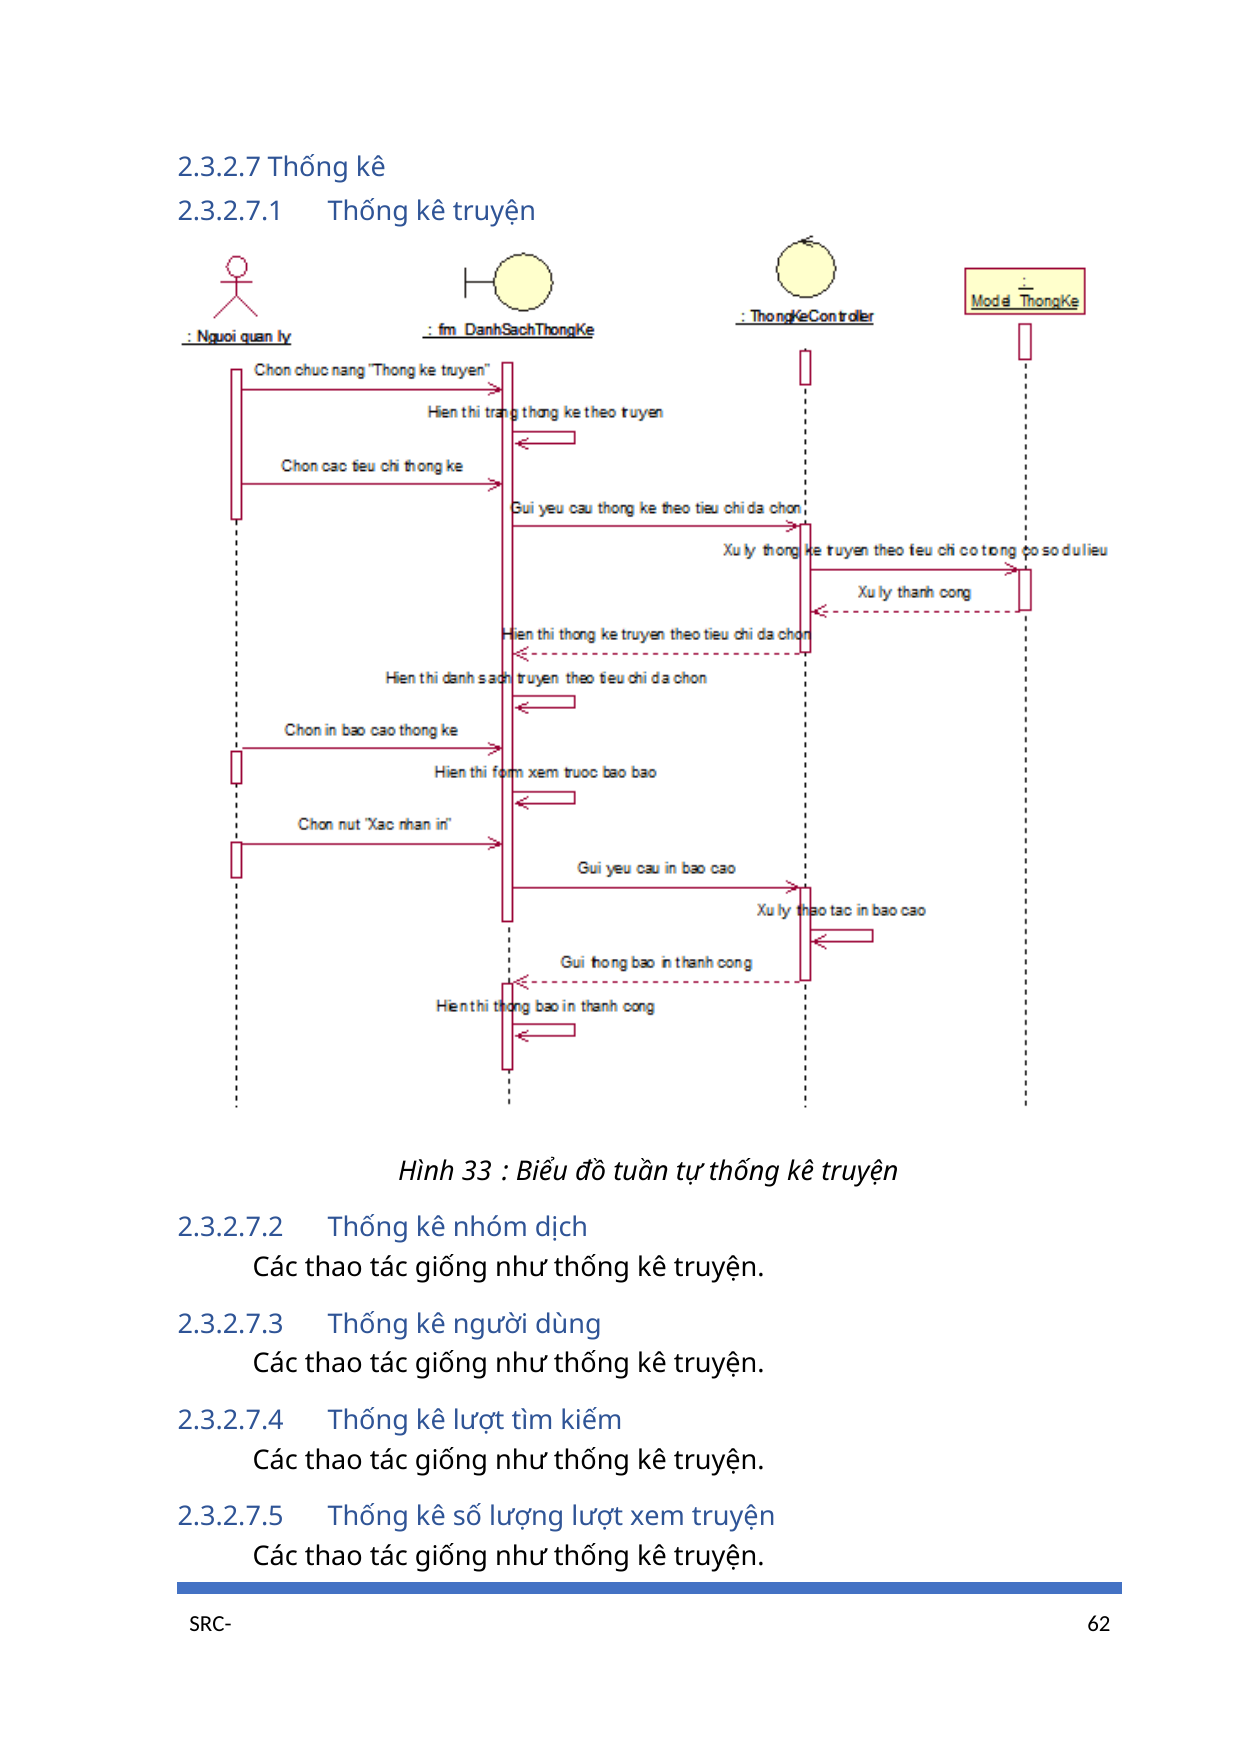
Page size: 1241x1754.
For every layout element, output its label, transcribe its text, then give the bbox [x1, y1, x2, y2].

text Các thao tác giống như thống kê truyện. [177, 1536, 1122, 1573]
subtitle Thống kê người dùng [177, 1304, 1122, 1341]
picture [177, 231, 1123, 1133]
text Các thao tác giống như thống kê truyện. [177, 1248, 1122, 1284]
subtitle Thống kê số lượng lượt xem truyện [177, 1497, 1122, 1533]
subtitle Thống kê truyện [177, 192, 1122, 228]
text Hình 33 : Biểu đồ tuần tự thống kê truyện [177, 1151, 1122, 1188]
subtitle Thống kê nhóm dịch [177, 1208, 1122, 1245]
text Các thao tác giống như thống kê truyện. [177, 1440, 1122, 1477]
subtitle Thống kê lượt tìm kiếm [177, 1400, 1122, 1437]
subtitle Thống kê [177, 148, 1122, 184]
text Các thao tác giống như thống kê truyện. [177, 1344, 1122, 1381]
